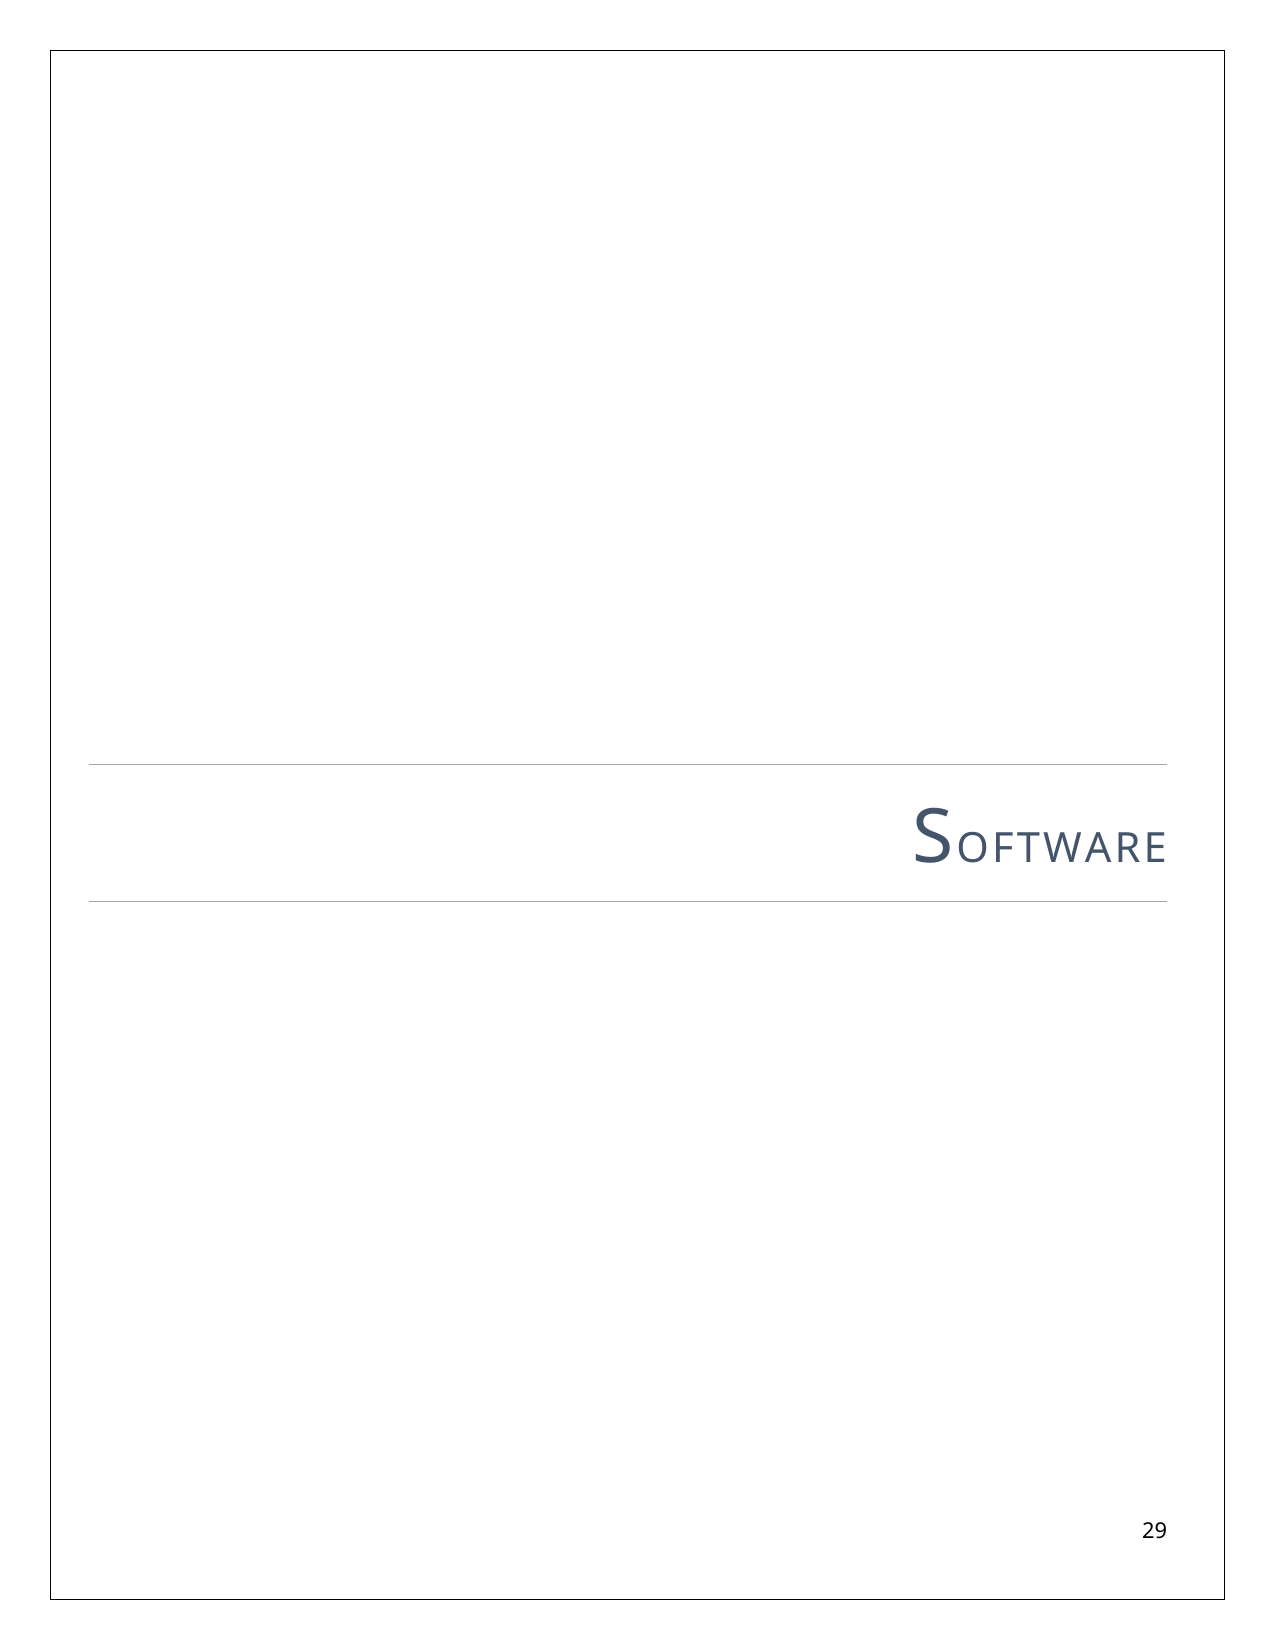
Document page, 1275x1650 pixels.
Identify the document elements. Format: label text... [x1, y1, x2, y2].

title Software [89, 765, 1167, 901]
